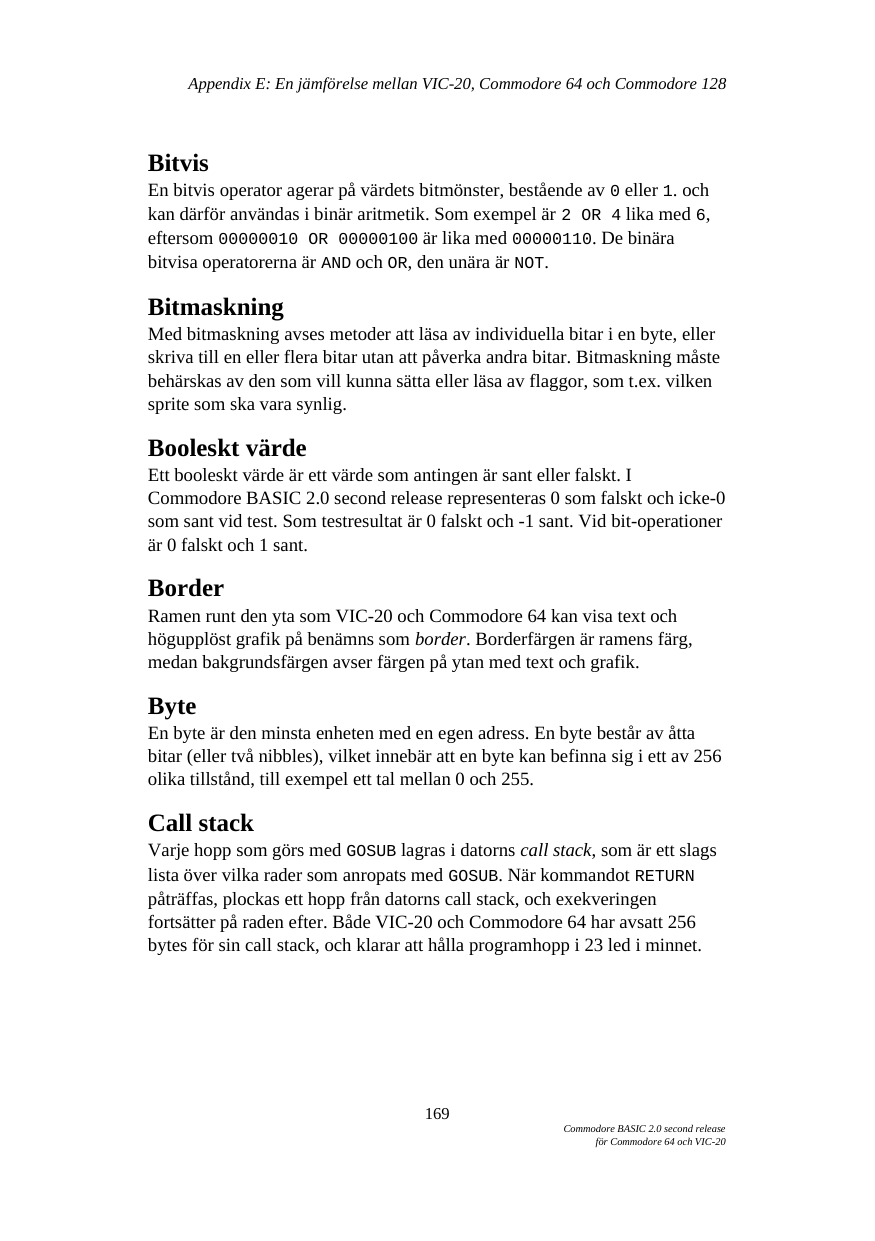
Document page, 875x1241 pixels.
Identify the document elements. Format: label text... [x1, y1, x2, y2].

subtitle Booleskt värde [148, 433, 726, 462]
text Ett booleskt värde är ett värde som antingen är sant eller falskt. I Commodore BASIC 2.0 second release representeras 0 som falskt och icke-0 som sant vid test. Som testresultat är 0 falskt och -1 sant. Vid bit-operationer är 0 falskt och 1 sant. [148, 464, 726, 555]
text Med bitmaskning avses metoder att läsa av individuella bitar i en byte, eller skriva till en eller flera bitar utan att påverka andra bitar. Bitmaskning måste behärskas av den som vill kunna sätta eller läsa av flaggor, som t.ex. vilken sprite som ska vara synlig. [148, 323, 726, 414]
text En bitvis operator agerar på värdets bitmönster, bestående av 0 eller 1. och kan därför användas i binär aritmetik. Som exempel är 2 OR 4 lika med 6, eftersom 00000010 OR 00000100 är lika med 00000110. De binära bitvisa operatorerna är AND och OR, den unära är NOT. [148, 179, 726, 274]
subtitle Byte [148, 691, 726, 719]
text En byte är den minsta enheten med en egen adress. En byte består av åtta bitar (eller två nibbles), vilket innebär att en byte kan befinna sig i ett av 256 olika tillstånd, till exempel ett tal mellan 0 och 255. [148, 722, 726, 790]
text Ramen runt den yta som VIC-20 och Commodore 64 kan visa text och högupplöst grafik på benämns som border. Borderfärgen är ramens färg, medan bakgrundsfärgen avser färgen på ytan med text och grafik. [148, 604, 726, 672]
text Varje hopp som görs med GOSUB lagras i datorns call stack, som är ett slags lista över vilka rader som anropats med GOSUB. När kommandot RETURN påträffas, plockas ett hopp från datorns call stack, och exekveringen fortsätter på raden efter. Både VIC-20 och Commodore 64 har avsatt 256 bytes för sin call stack, och klarar att hålla programhopp i 23 led i minnet. [148, 839, 726, 956]
subtitle Bitvis [148, 148, 726, 176]
subtitle Bitmaskning [148, 292, 726, 321]
subtitle Call stack [148, 808, 726, 837]
subtitle Border [148, 573, 726, 602]
